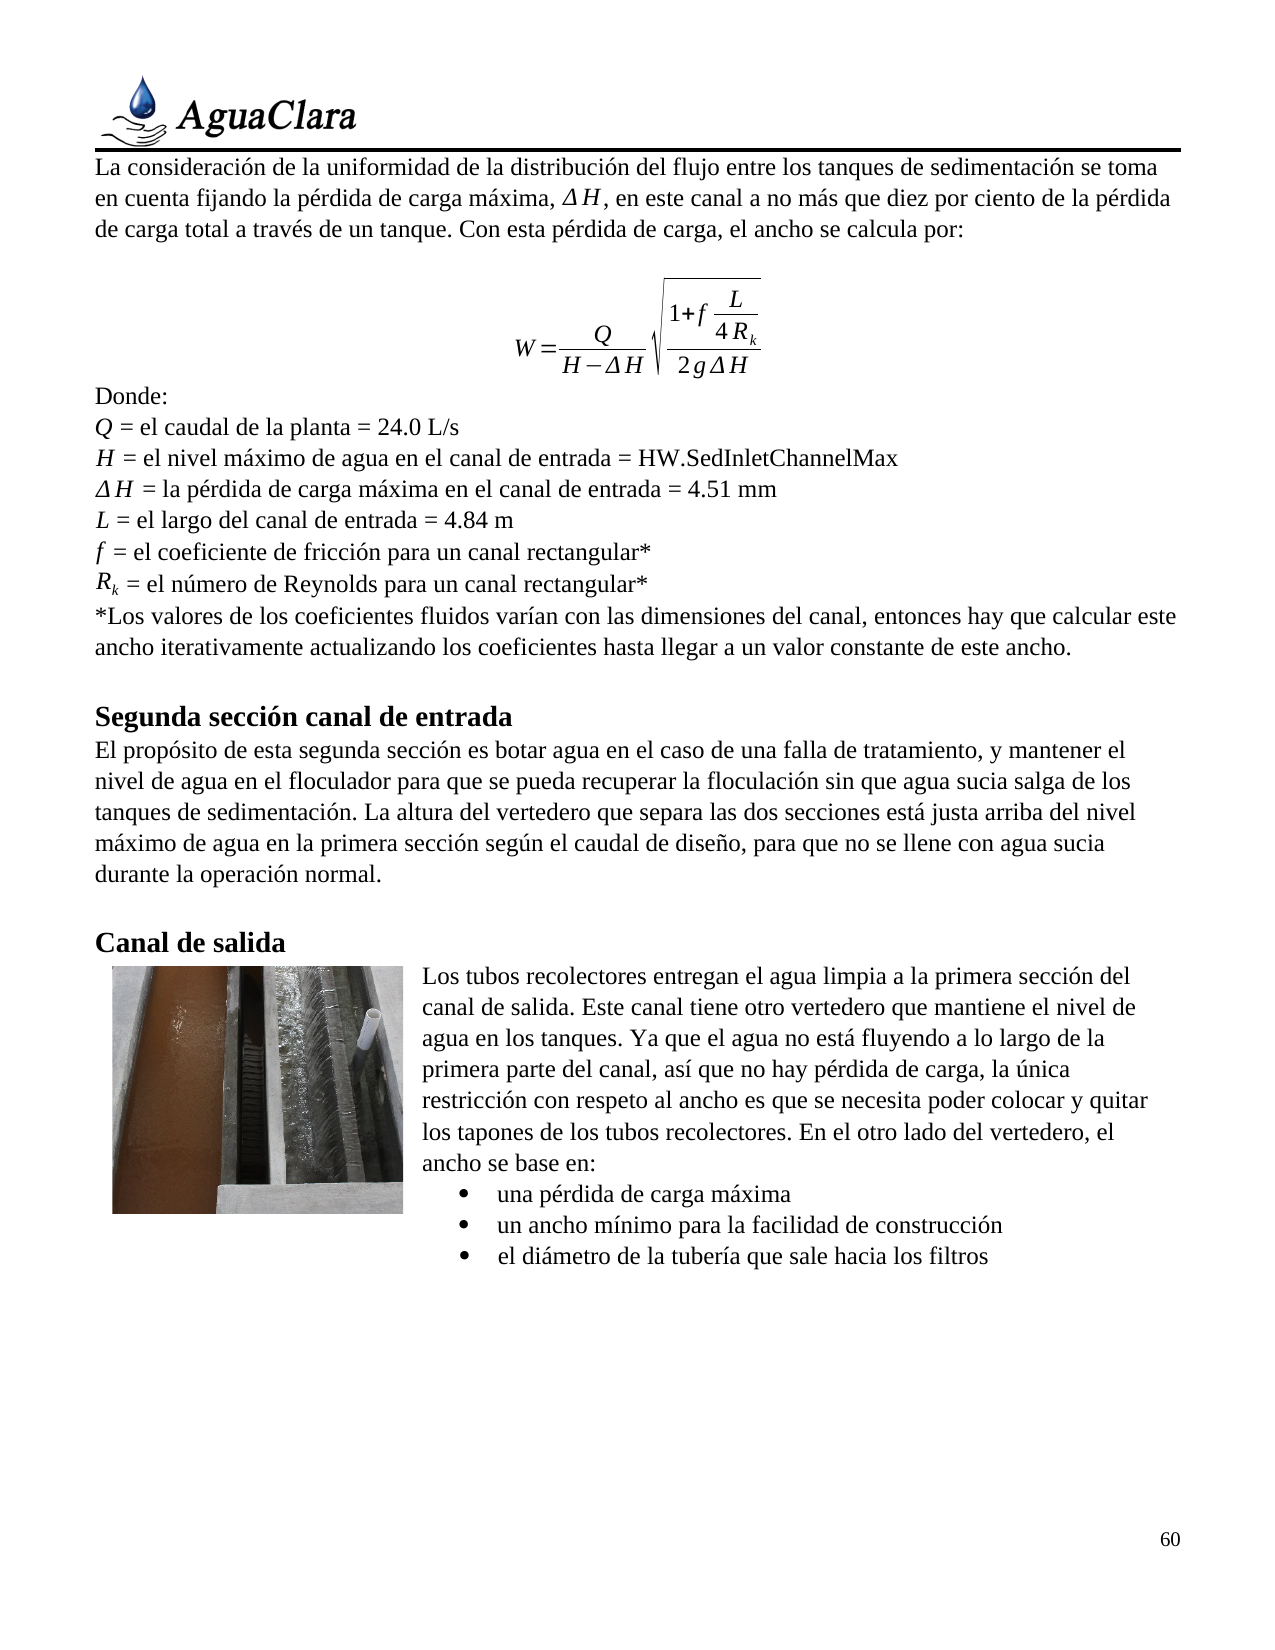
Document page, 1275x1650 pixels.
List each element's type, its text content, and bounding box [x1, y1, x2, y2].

list una pérdida de carga máxima [404, 1179, 1181, 1207]
picture [94, 75, 373, 148]
text = el caudal de la planta = 24.0 L/s [94, 412, 1181, 441]
text *Los valores de los coeficientes fluidos varían con las dimensiones del canal, entonces hay que calcular este ancho iterativamente actualizando los coeficientes hasta llegar a un valor constante de este ancho. [94, 601, 1181, 661]
text = el nivel máximo de agua en el canal de entrada = HW.SedInletChannelMax [94, 443, 1181, 472]
subtitle Canal de salida [94, 925, 1181, 959]
text = la pérdida de carga máxima en el canal de entrada = 4.51 mm [94, 474, 1181, 503]
subtitle Segunda sección canal de entrada [94, 699, 1181, 732]
text La consideración de la uniformidad de la distribución del flujo entre los tanques de sedimentación se toma en cuenta fijando la pérdida de carga máxima, , en este canal a no más que diez por ciento de la pérdida de carga total a través de un tanque. Con esta pérdida de carga, el ancho se calcula por: [94, 152, 1181, 243]
text El propósito de esta segunda sección es botar agua en el caso de una falla de tratamiento, y mantener el nivel de agua en el floculador para que se pueda recuperar la floculación sin que agua sucia salga de los tanques de sedimentación. La altura del vertedero que separa las dos secciones está justa arriba del nivel máximo de agua en la primera sección según el caudal de diseño, para que no se llene con agua sucia durante la operación normal. [94, 735, 1181, 888]
text = el número de Reynolds para un canal rectangular* [94, 568, 1181, 599]
text = el largo del canal de entrada = 4.84 m [94, 506, 1181, 534]
text = el coeficiente de fricción para un canal rectangular* [94, 537, 1181, 565]
list el diámetro de la tubería que sale hacia los filtros [460, 1241, 1181, 1269]
list un ancho mínimo para la facilidad de construcción [132, 1210, 1181, 1238]
text Donde: [94, 381, 1181, 410]
picture [112, 966, 404, 1214]
